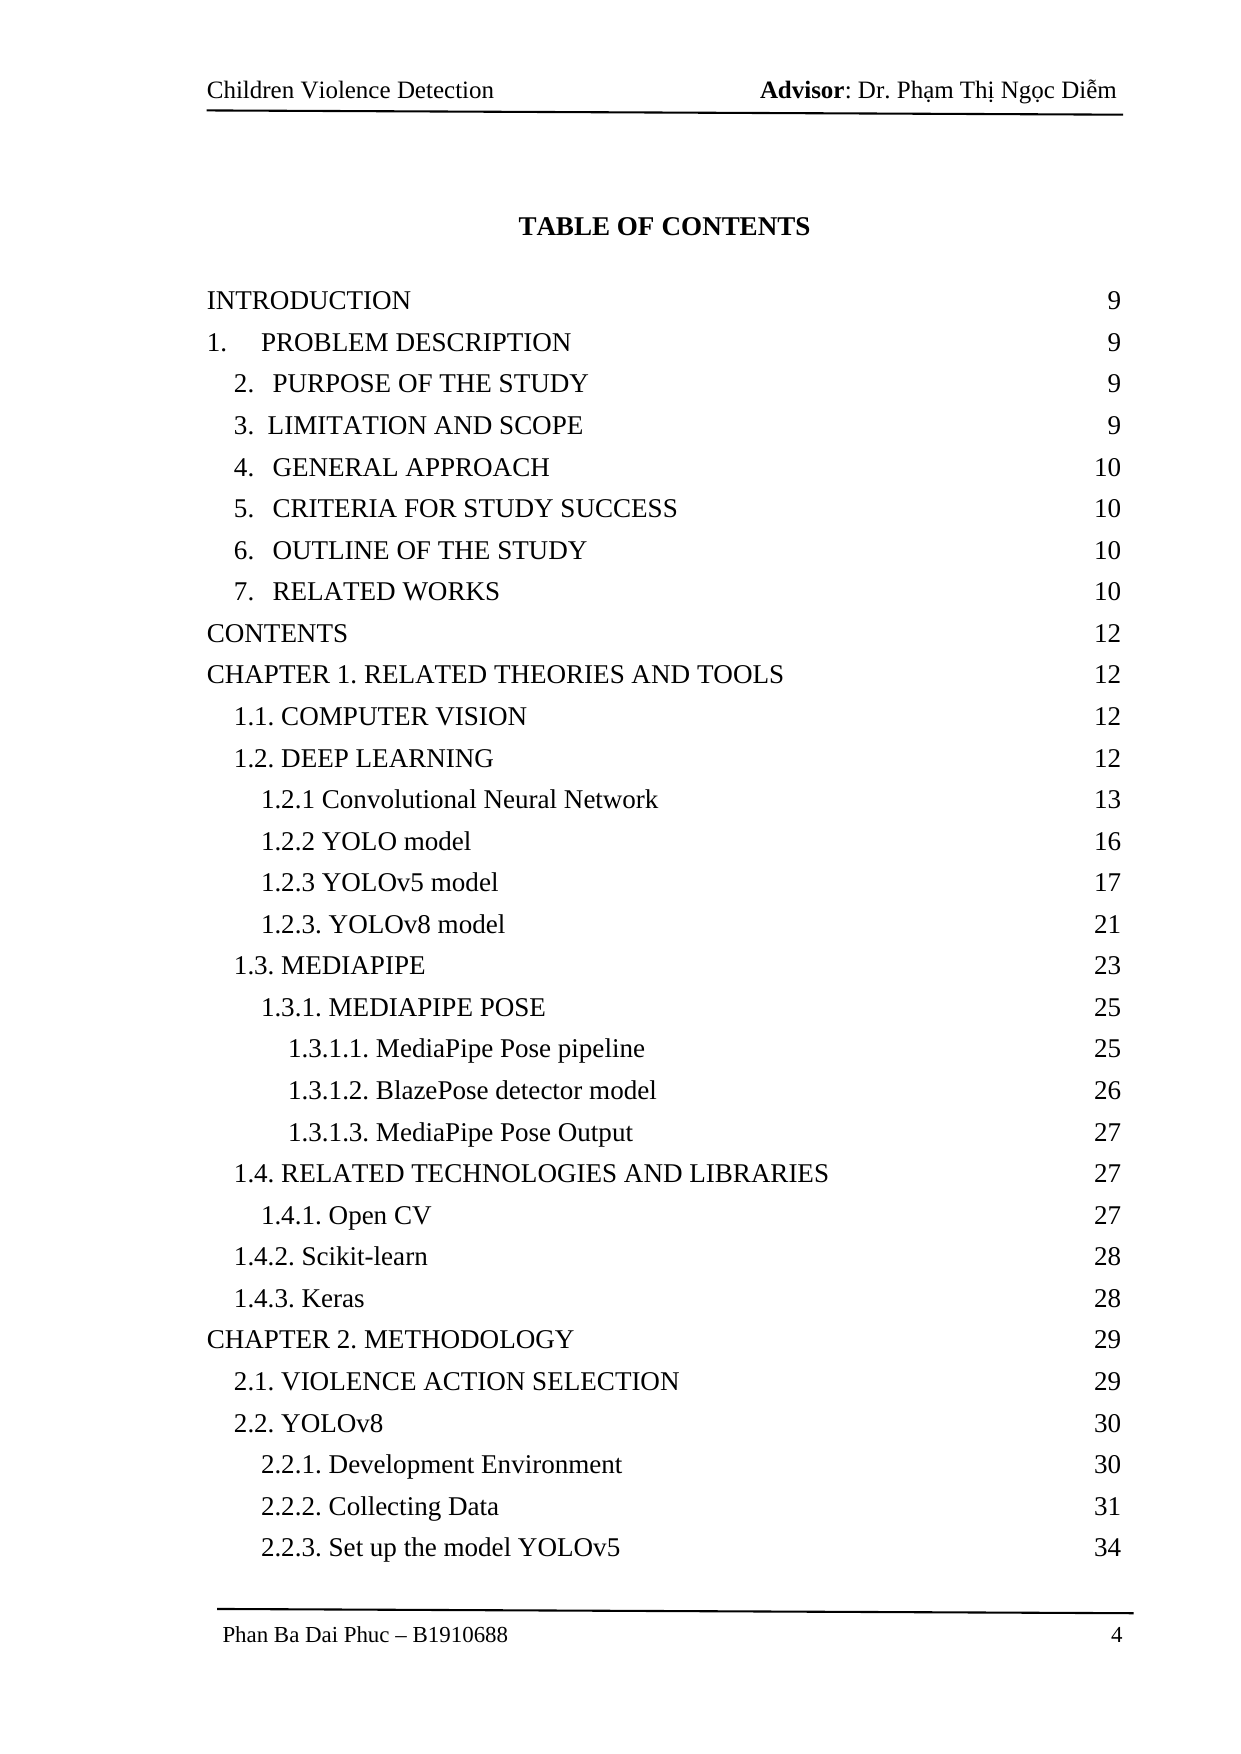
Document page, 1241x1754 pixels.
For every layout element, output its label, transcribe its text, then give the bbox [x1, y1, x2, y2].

text TABLE OF CONTENTS [207, 210, 1122, 241]
